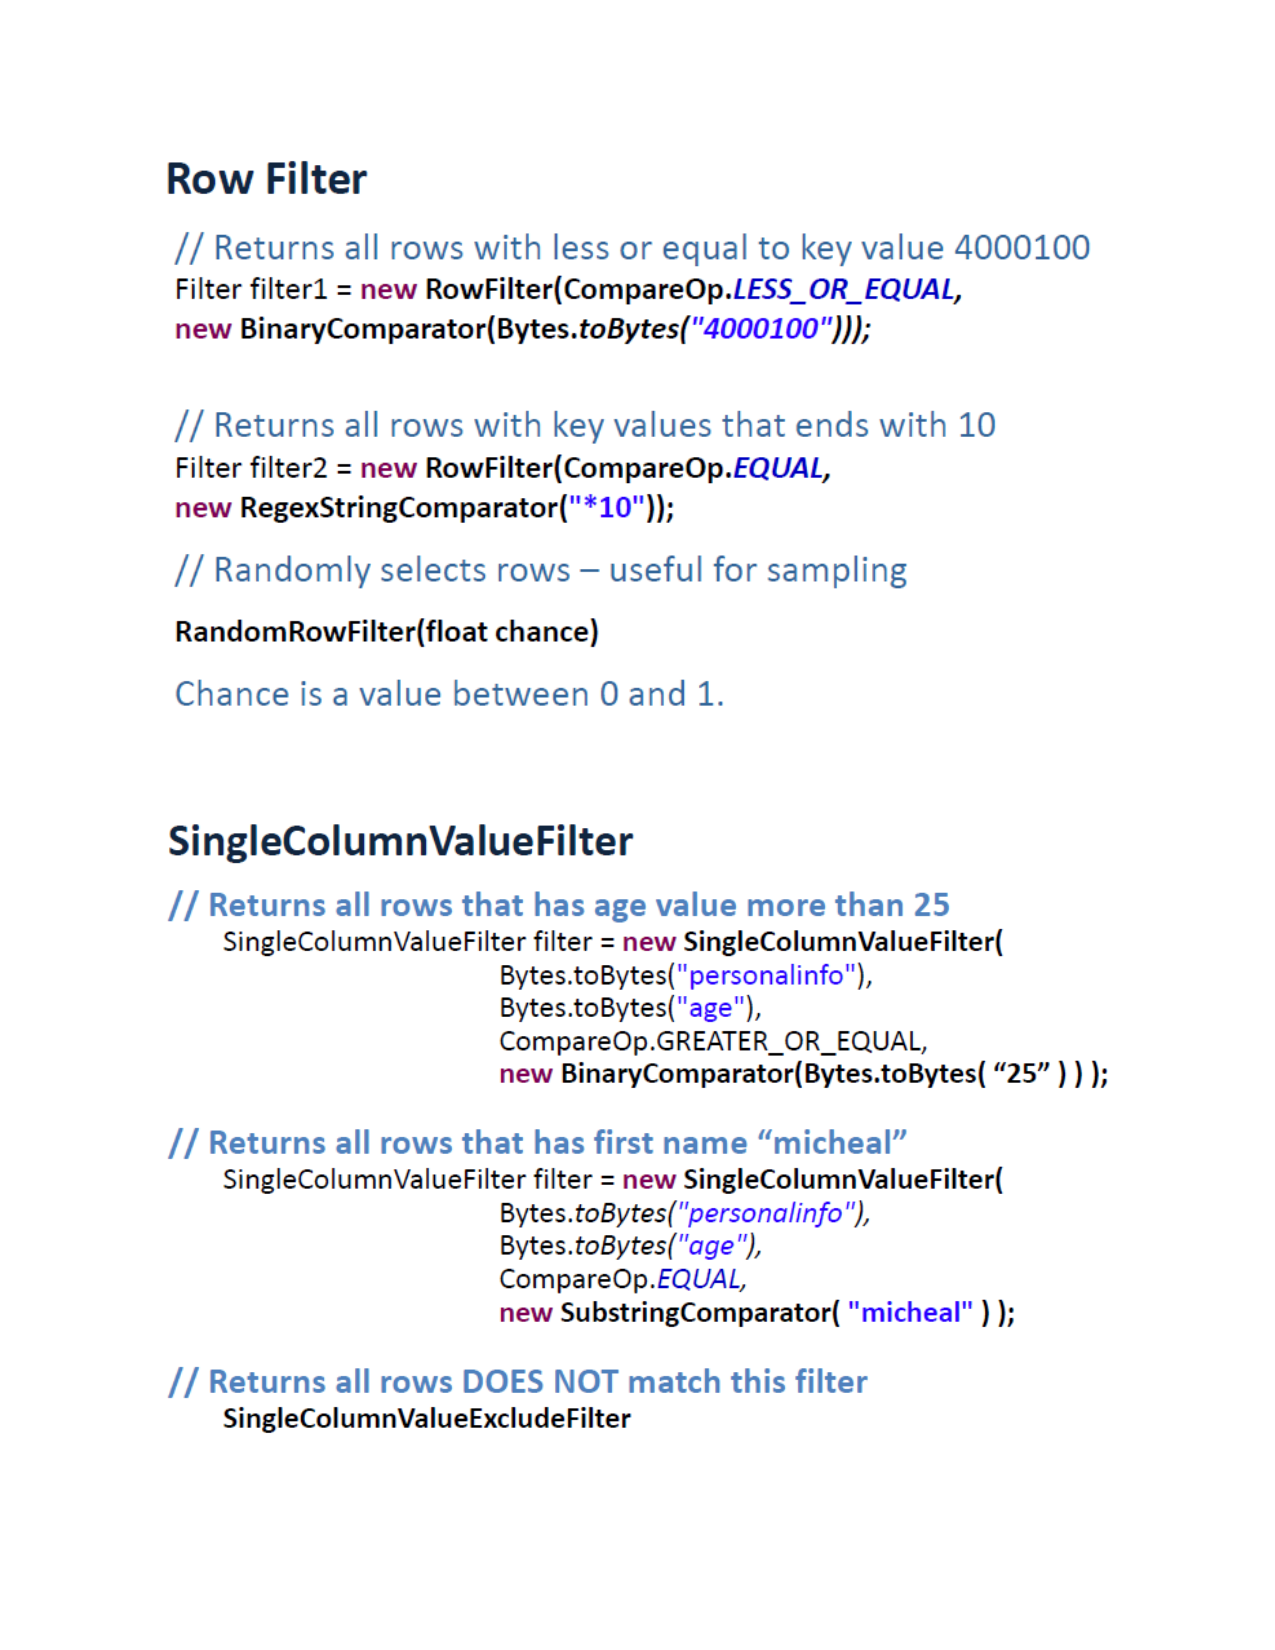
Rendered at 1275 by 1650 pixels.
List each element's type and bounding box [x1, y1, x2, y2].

picture [150, 818, 1125, 1455]
picture [150, 150, 1125, 800]
